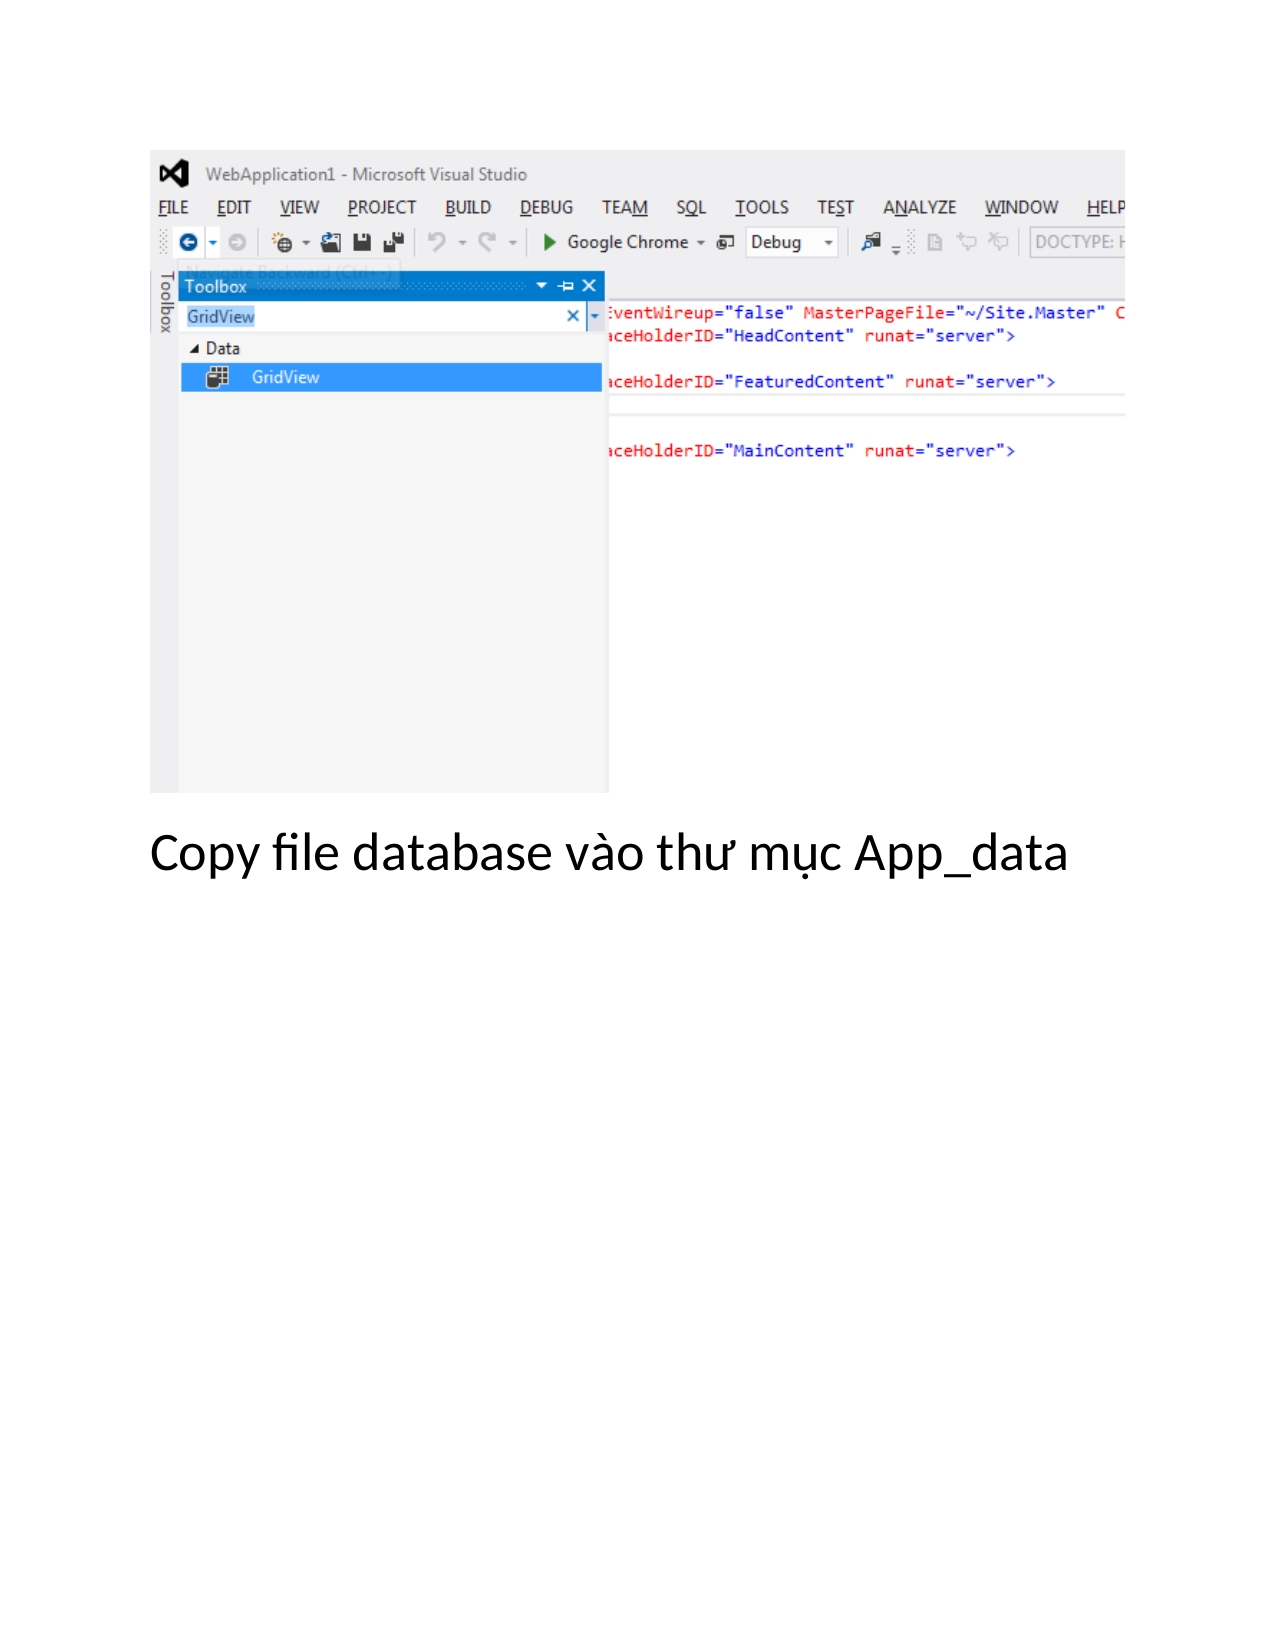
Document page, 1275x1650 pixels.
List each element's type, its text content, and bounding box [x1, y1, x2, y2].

picture [150, 150, 1125, 793]
text Copy file database vào thư mục App_data [150, 817, 1125, 883]
